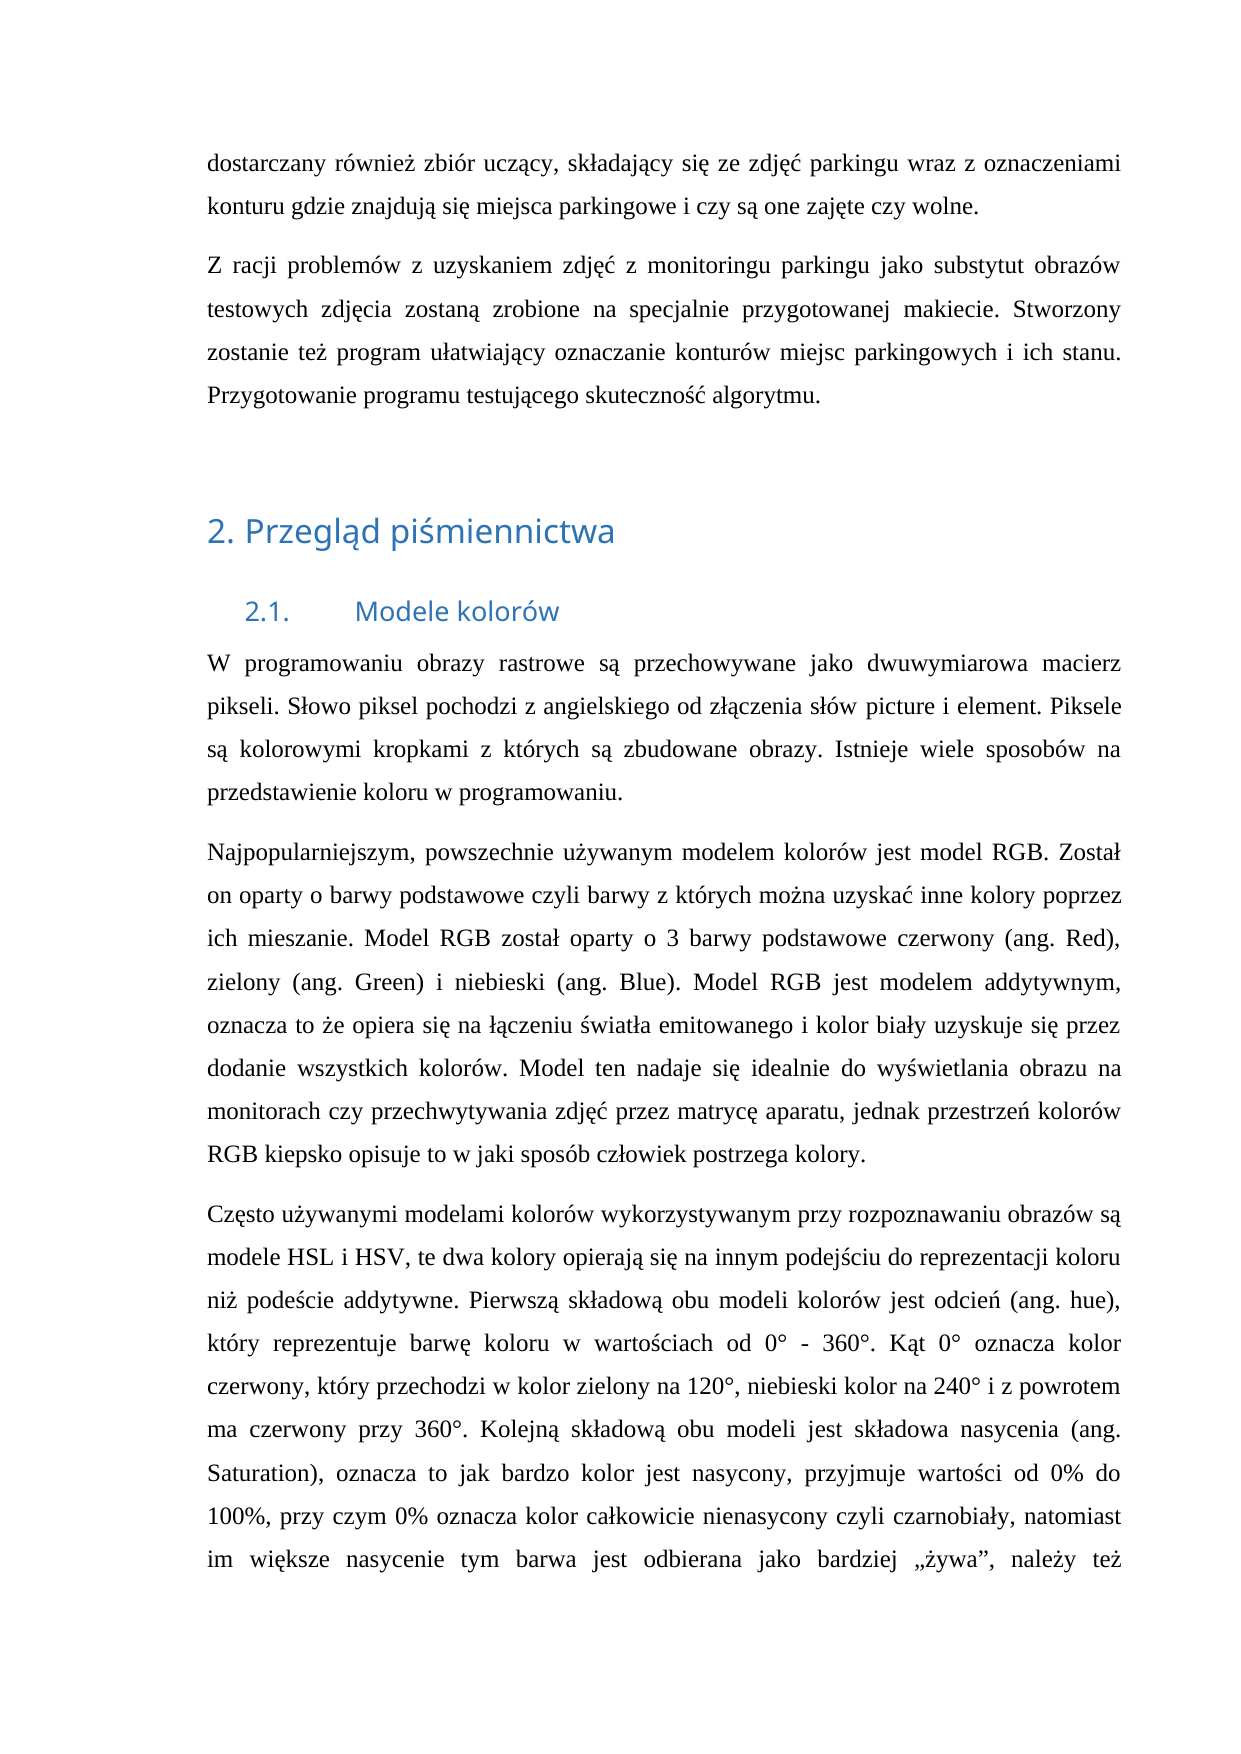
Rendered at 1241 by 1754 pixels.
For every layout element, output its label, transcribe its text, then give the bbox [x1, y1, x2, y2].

subtitle Przegląd piśmiennictwa [207, 508, 1122, 553]
text Z racji problemów z uzyskaniem zdjęć z monitoringu parkingu jako substytut obrazów testowych zdjęcia zostaną zrobione na specjalnie przygotowanej makiecie. Stworzony zostanie też program ułatwiający oznaczanie konturów miejsc parkingowych i ich stanu. Przygotowanie programu testującego skuteczność algorytmu. [207, 251, 1122, 409]
subtitle Modele kolorów [244, 593, 1122, 629]
text Najpopularniejszym, powszechnie używanym modelem kolorów jest model RGB. Został on oparty o barwy podstawowe czyli barwy z których można uzyskać inne kolory poprzez ich mieszanie. Model RGB został oparty o 3 barwy podstawowe czerwony (ang. Red), zielony (ang. Green) i niebieski (ang. Blue). Model RGB jest modelem addytywnym, oznacza to że opiera się na łączeniu światła emitowanego i kolor biały uzyskuje się przez dodanie wszystkich kolorów. Model ten nadaje się idealnie do wyświetlania obrazu na monitorach czy przechwytywania zdjęć przez matrycę aparatu, jednak przestrzeń kolorów RGB kiepsko opisuje to w jaki sposób człowiek postrzega kolory. [207, 837, 1122, 1168]
text W programowaniu obrazy rastrowe są przechowywane jako dwuwymiarowa macierz pikseli. Słowo piksel pochodzi z angielskiego od złączenia słów picture i element. Piksele są kolorowymi kropkami z których są zbudowane obrazy. Istnieje wiele sposobów na przedstawienie koloru w programowaniu. [207, 648, 1122, 806]
